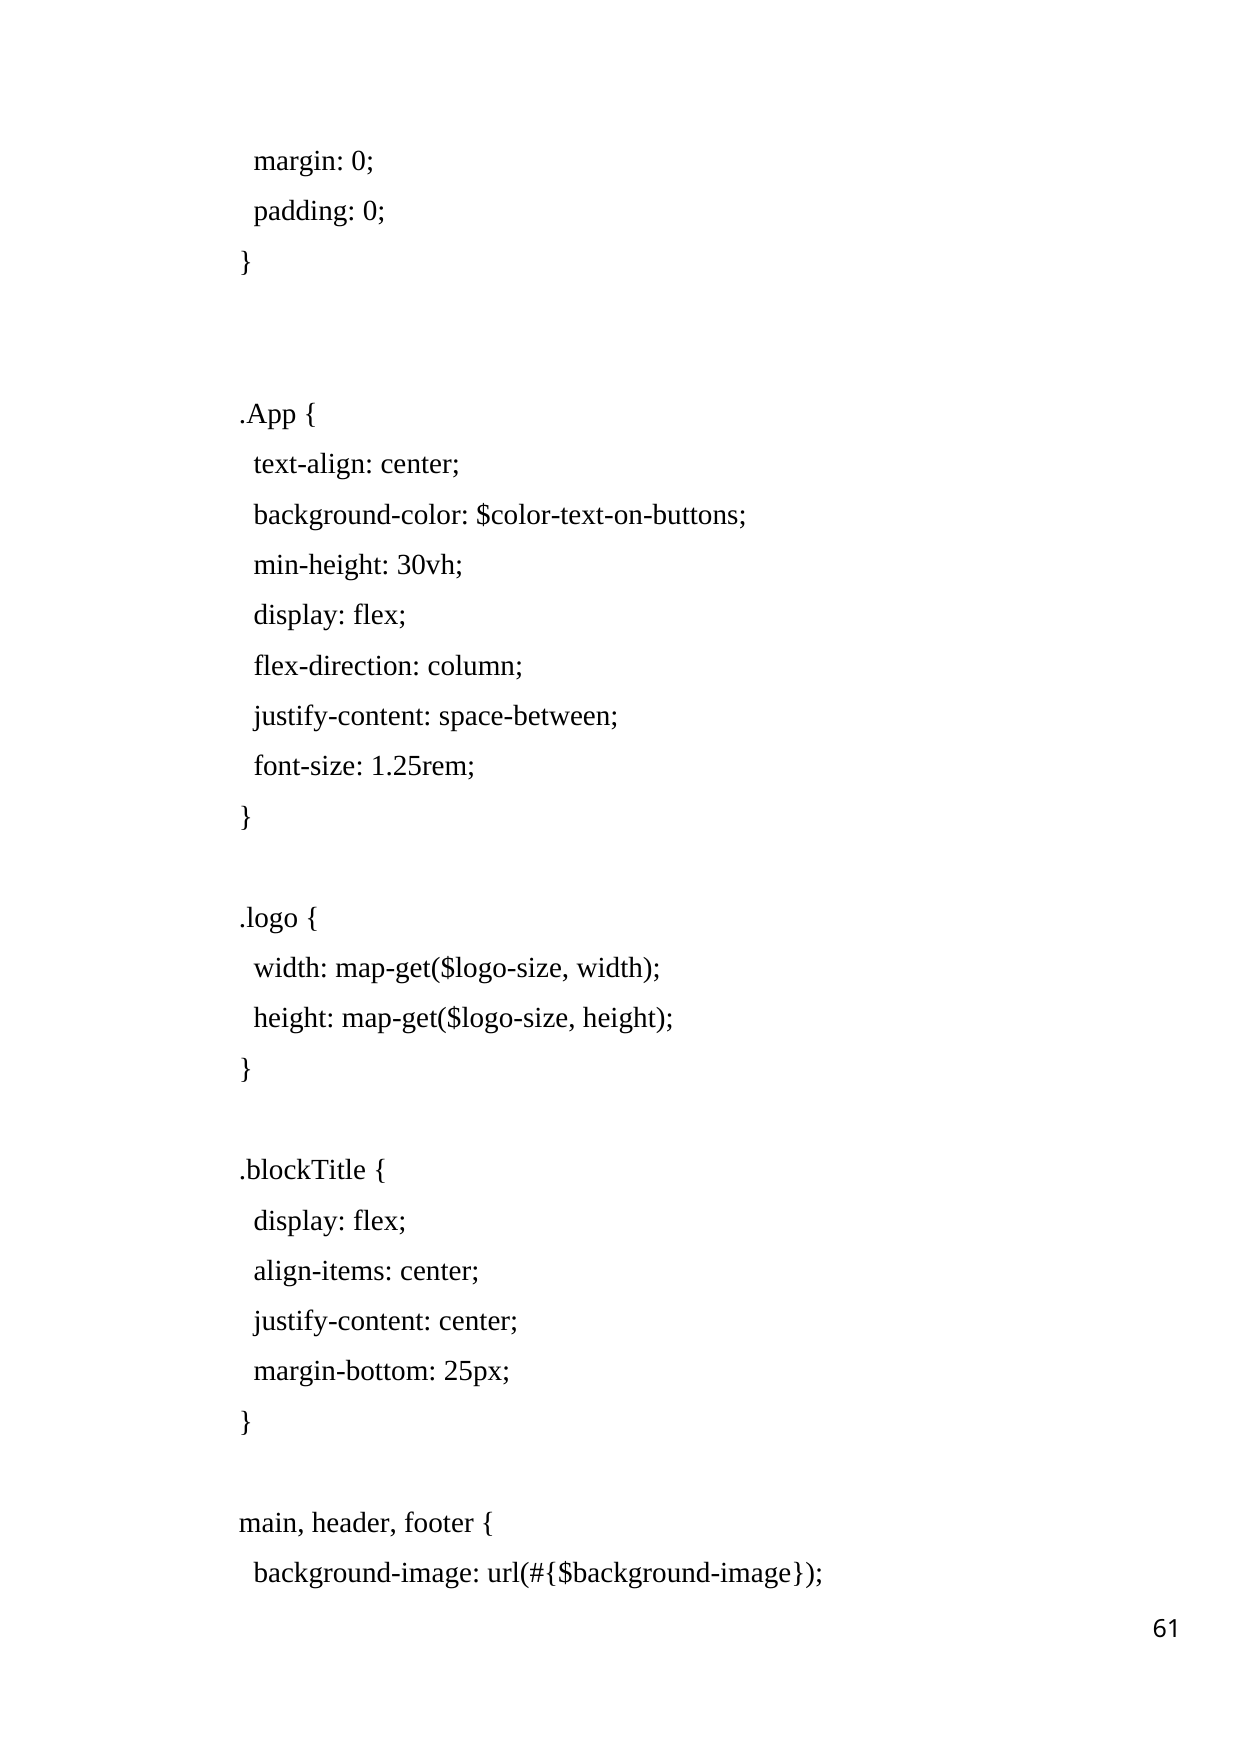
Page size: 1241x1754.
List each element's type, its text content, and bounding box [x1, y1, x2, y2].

text padding: 0; [177, 193, 1122, 227]
text flex-direction: column; [177, 648, 1122, 681]
text min-height: 30vh; [177, 547, 1122, 581]
text } [177, 244, 1122, 277]
text text-align: center; [177, 446, 1122, 480]
text margin: 0; [177, 143, 1122, 177]
text } [177, 1404, 1122, 1437]
text main, header, footer { [177, 1505, 1122, 1539]
text background-color: $color-text-on-buttons; [177, 497, 1122, 530]
text justify-content: center; [177, 1303, 1122, 1337]
text justify-content: space-between; [177, 698, 1122, 732]
text align-items: center; [177, 1253, 1122, 1286]
text height: map-get($logo-size, height); [177, 1001, 1122, 1034]
text font-size: 1.25rem; [177, 748, 1122, 782]
text margin-bottom: 25px; [177, 1353, 1122, 1387]
text .App { [177, 396, 1122, 430]
text display: flex; [177, 597, 1122, 631]
text width: map-get($logo-size, width); [177, 950, 1122, 984]
text } [177, 1051, 1122, 1084]
text background-image: url(#{$background-image}); [177, 1556, 1122, 1589]
text } [177, 799, 1122, 832]
text display: flex; [177, 1203, 1122, 1236]
text .blockTitle { [177, 1152, 1122, 1186]
text .logo { [177, 900, 1122, 933]
